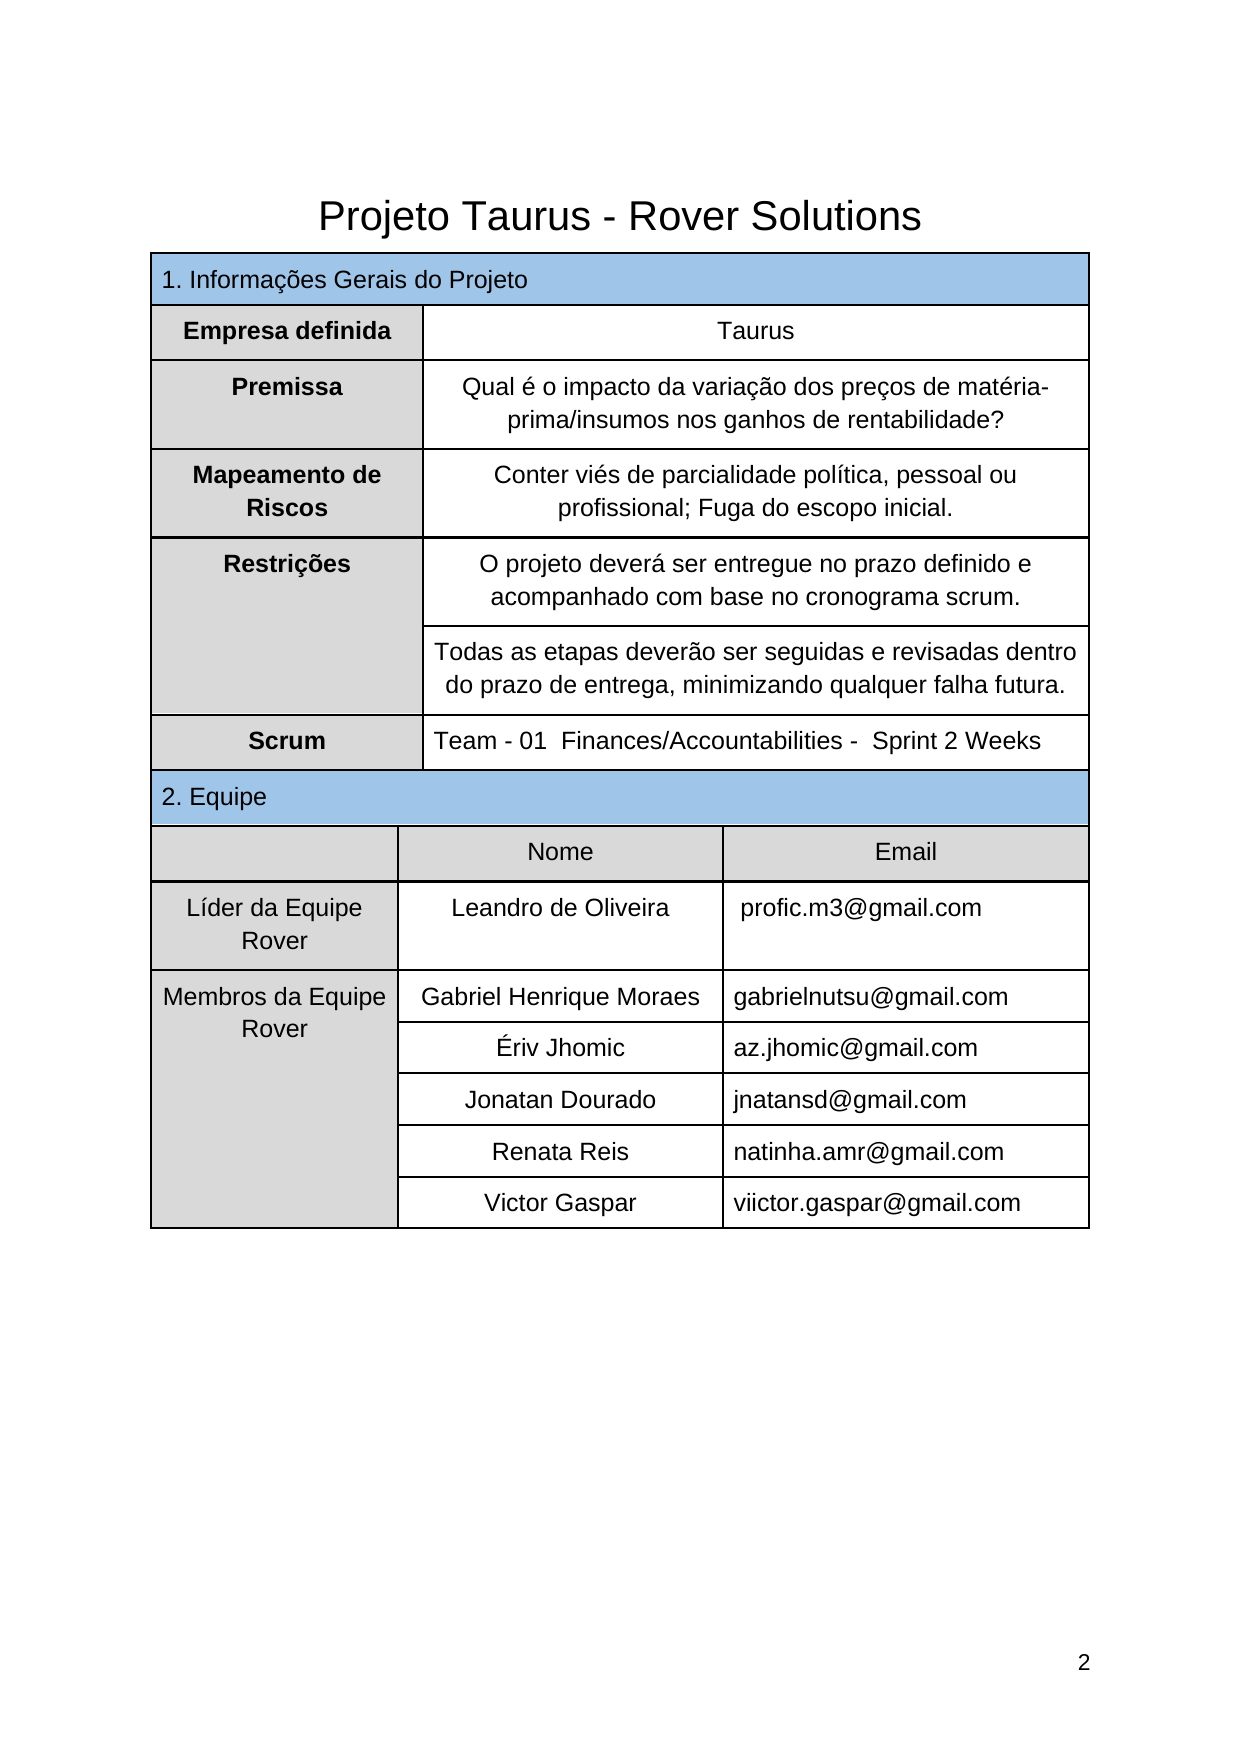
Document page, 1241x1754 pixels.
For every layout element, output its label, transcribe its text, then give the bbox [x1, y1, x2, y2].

table_cell Nome [399, 827, 722, 880]
table_cell Email [724, 827, 1088, 880]
table_cell Scrum [152, 716, 422, 769]
table_cell gabrielnutsu@gmail.com [724, 971, 1088, 1021]
table_cell Taurus [424, 306, 1088, 359]
table_cell Gabriel Henrique Moraes [399, 971, 722, 1021]
table_cell Premissa [152, 361, 422, 448]
table_cell az.jhomic@gmail.com [724, 1023, 1088, 1072]
table_cell Qual é o impacto da variação dos preços de matéria-prima/insumos nos ganhos de rentabilidade? [424, 361, 1088, 448]
table_cell jnatansd@gmail.com [724, 1074, 1088, 1124]
table_cell profic.m3@gmail.com [724, 883, 1088, 969]
table_cell Team - 01 Finances/Accountabilities - Sprint 2 Weeks [424, 716, 1088, 769]
table_cell Empresa definida [152, 306, 422, 359]
table_cell Mapeamento de Riscos [152, 450, 422, 536]
subtitle Projeto Taurus - Rover Solutions [150, 192, 1090, 239]
table_cell O projeto deverá ser entregue no prazo definido e acompanhado com base no cronograma scrum. [424, 539, 1088, 625]
table_cell Leandro de Oliveira [399, 883, 722, 969]
table_cell Todas as etapas deverão ser seguidas e revisadas dentro do prazo de entrega, minimizando qualquer falha futura. [424, 627, 1088, 713]
table_cell Ériv Jhomic [399, 1023, 722, 1072]
table_cell Membros da Equipe Rover [152, 971, 397, 1227]
table_cell natinha.amr@gmail.com [724, 1126, 1088, 1176]
table_cell [152, 827, 397, 880]
table_cell viictor.gaspar@gmail.com [724, 1178, 1088, 1227]
table_cell Líder da Equipe Rover [152, 883, 397, 969]
table_cell Conter viés de parcialidade política, pessoal ou profissional; Fuga do escopo inicial. [424, 450, 1088, 536]
table_cell Victor Gaspar [399, 1178, 722, 1227]
table_cell Jonatan Dourado [399, 1074, 722, 1124]
table_cell Renata Reis [399, 1126, 722, 1176]
table_header 1. Informações Gerais do Projeto [152, 254, 1088, 304]
table_cell 2. Equipe [152, 771, 1088, 824]
table_cell Restrições [152, 539, 422, 713]
